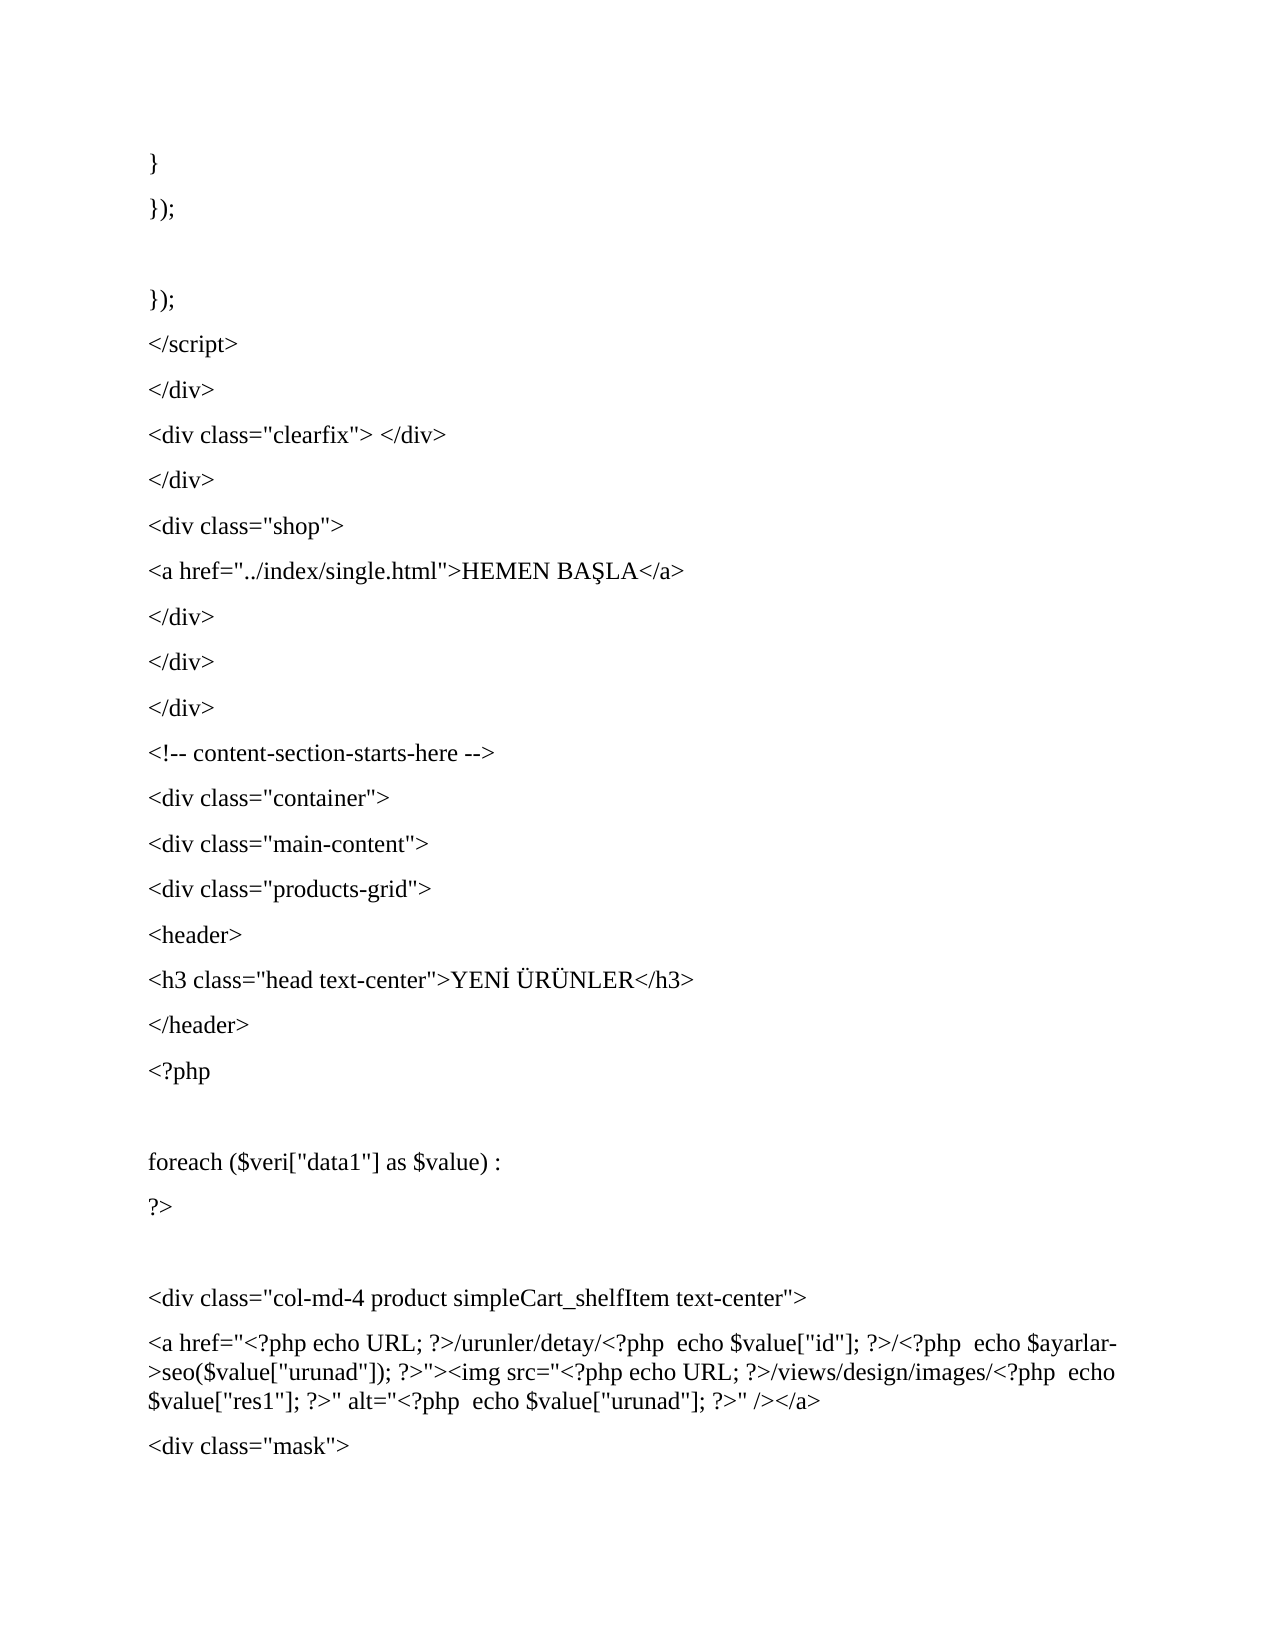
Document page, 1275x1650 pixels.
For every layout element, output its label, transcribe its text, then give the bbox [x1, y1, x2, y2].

text </div> [148, 466, 1127, 494]
text </div> [148, 375, 1127, 403]
text </script> [148, 329, 1127, 358]
text ?> [148, 1192, 1127, 1221]
text <!-- content-section-starts-here --> [148, 738, 1127, 767]
text <div class="col-md-4 product simpleCart_shelfItem text-center"> [148, 1283, 1127, 1312]
text <div class="products-grid"> [148, 874, 1127, 903]
text </div> [148, 602, 1127, 631]
text foreach ($veri["data1"] as $value) : [148, 1147, 1127, 1176]
text </header> [148, 1011, 1127, 1039]
text <a href="../index/single.html">HEMEN BAŞLA</a> [148, 556, 1127, 585]
text </div> [148, 647, 1127, 676]
text <a href="<?php echo URL; ?>/urunler/detay/<?php echo $value["id"]; ?>/<?php echo $ayarlar->seo($value["urunad"]); ?>"><img src="<?php echo URL; ?>/views/design/images/<?php echo $value["res1"]; ?>" alt="<?php echo $value["urunad"]; ?>" /></a> [148, 1328, 1127, 1415]
text <div class="clearfix"> </div> [148, 420, 1127, 449]
text </div> [148, 693, 1127, 721]
text <div class="shop"> [148, 511, 1127, 540]
text <header> [148, 920, 1127, 948]
text <?php [148, 1056, 1127, 1085]
text <div class="mask"> [148, 1431, 1127, 1460]
text } [148, 148, 1127, 176]
text <div class="container"> [148, 783, 1127, 812]
text }); [148, 193, 1127, 222]
text <div class="main-content"> [148, 829, 1127, 858]
text }); [148, 284, 1127, 313]
text <h3 class="head text-center">YENİ ÜRÜNLER</h3> [148, 965, 1127, 994]
